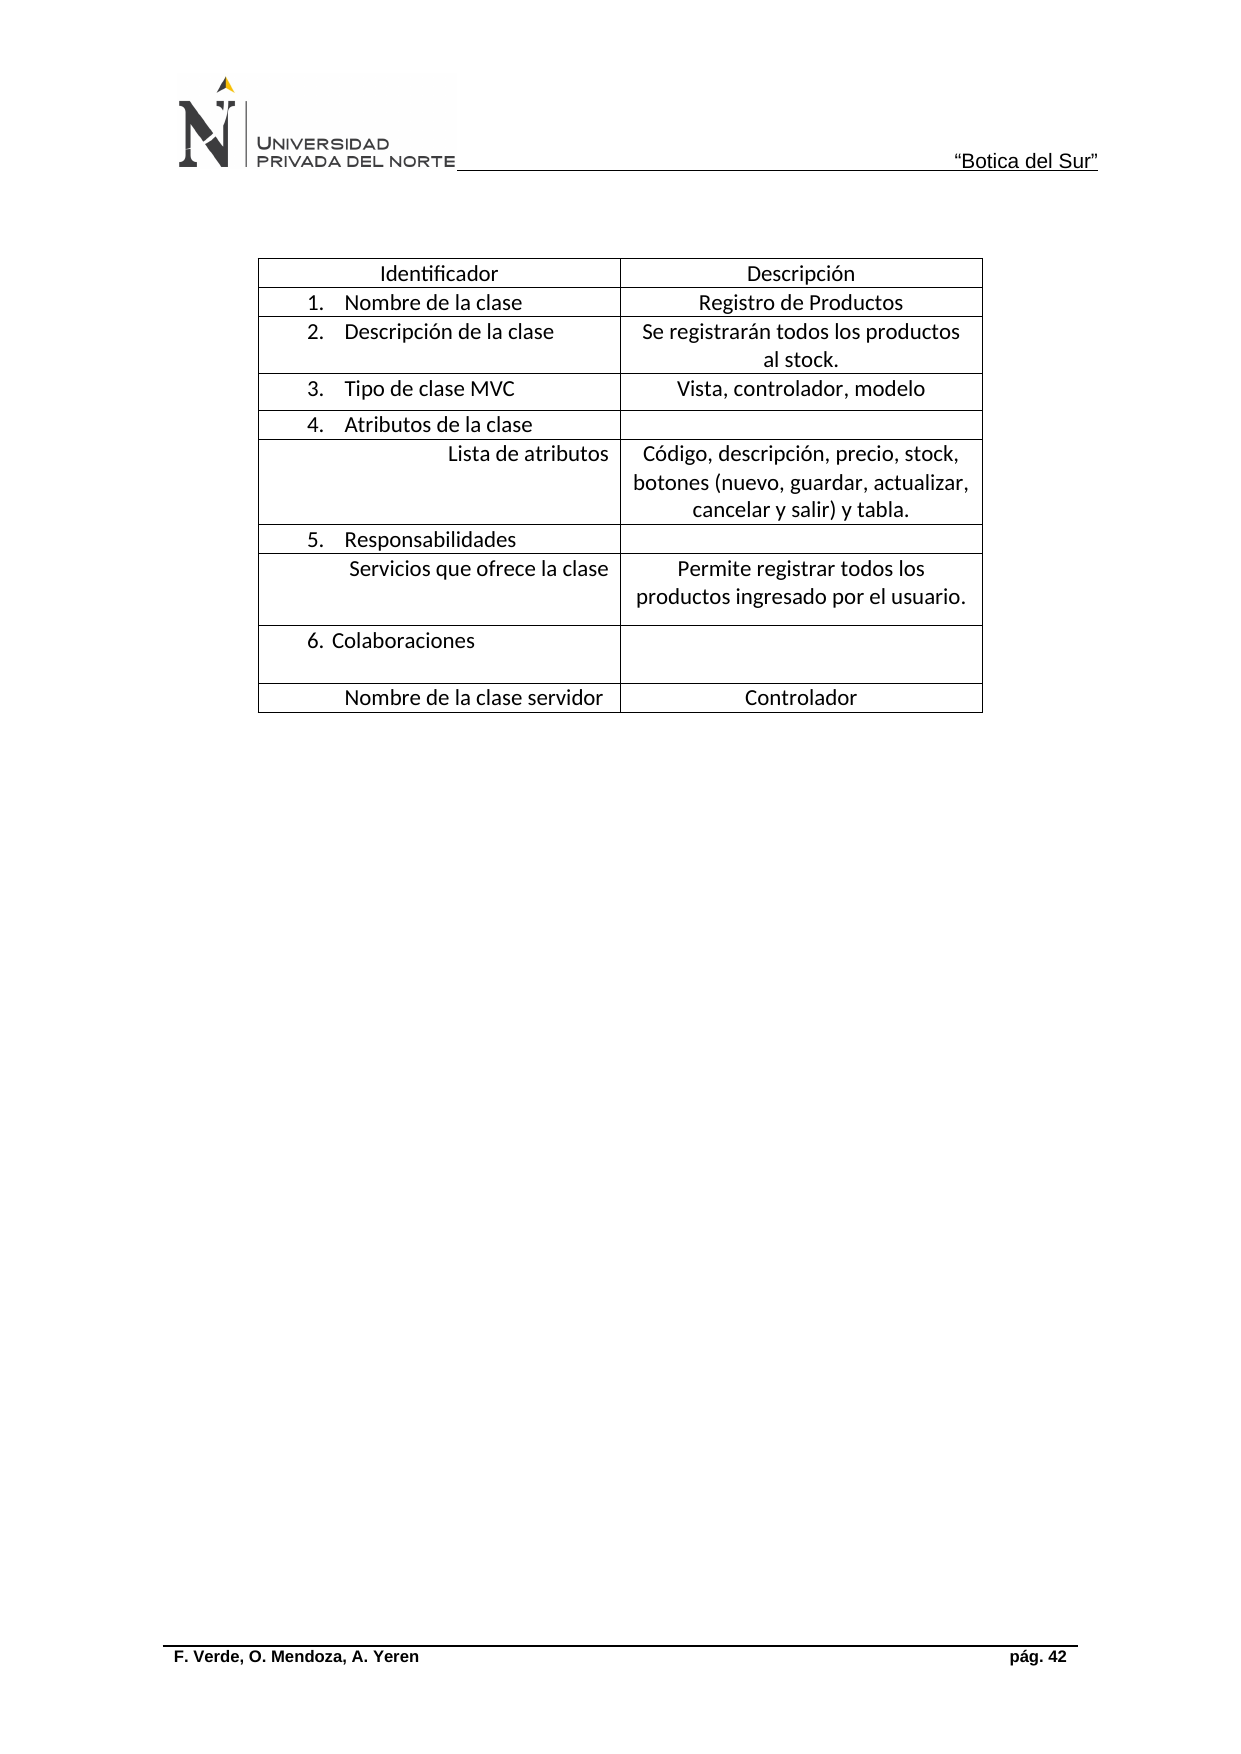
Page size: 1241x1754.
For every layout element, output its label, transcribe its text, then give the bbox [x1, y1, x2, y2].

table_cell Permite registrar todos los productos ingresado por el usuario. [621, 554, 982, 625]
table_cell Registro de Productos [621, 288, 982, 316]
table_cell [621, 411, 982, 438]
table_header Identificador [259, 259, 620, 287]
table_cell Descripción de la clase [259, 317, 620, 373]
table_cell Código, descripción, precio, stock, botones (nuevo, guardar, actualizar, cancelar y salir) y tabla. [621, 440, 982, 524]
table_cell Colaboraciones [259, 626, 620, 682]
table_cell Responsabilidades [259, 525, 620, 553]
picture [177, 73, 458, 169]
table_cell Se registrarán todos los productos al stock. [621, 317, 982, 373]
table_cell [621, 626, 982, 682]
table_cell Vista, controlador, modelo [621, 374, 982, 409]
table_cell [621, 525, 982, 553]
table_cell Lista de atributos [259, 440, 620, 524]
table_cell Nombre de la clase [259, 288, 620, 316]
table_cell Servicios que ofrece la clase [259, 554, 620, 625]
table_header Descripción [621, 259, 982, 287]
table_cell Nombre de la clase servidor [259, 684, 620, 712]
table_cell Controlador [621, 684, 982, 712]
table_cell Tipo de clase MVC [259, 374, 620, 409]
table_cell Atributos de la clase [259, 411, 620, 438]
